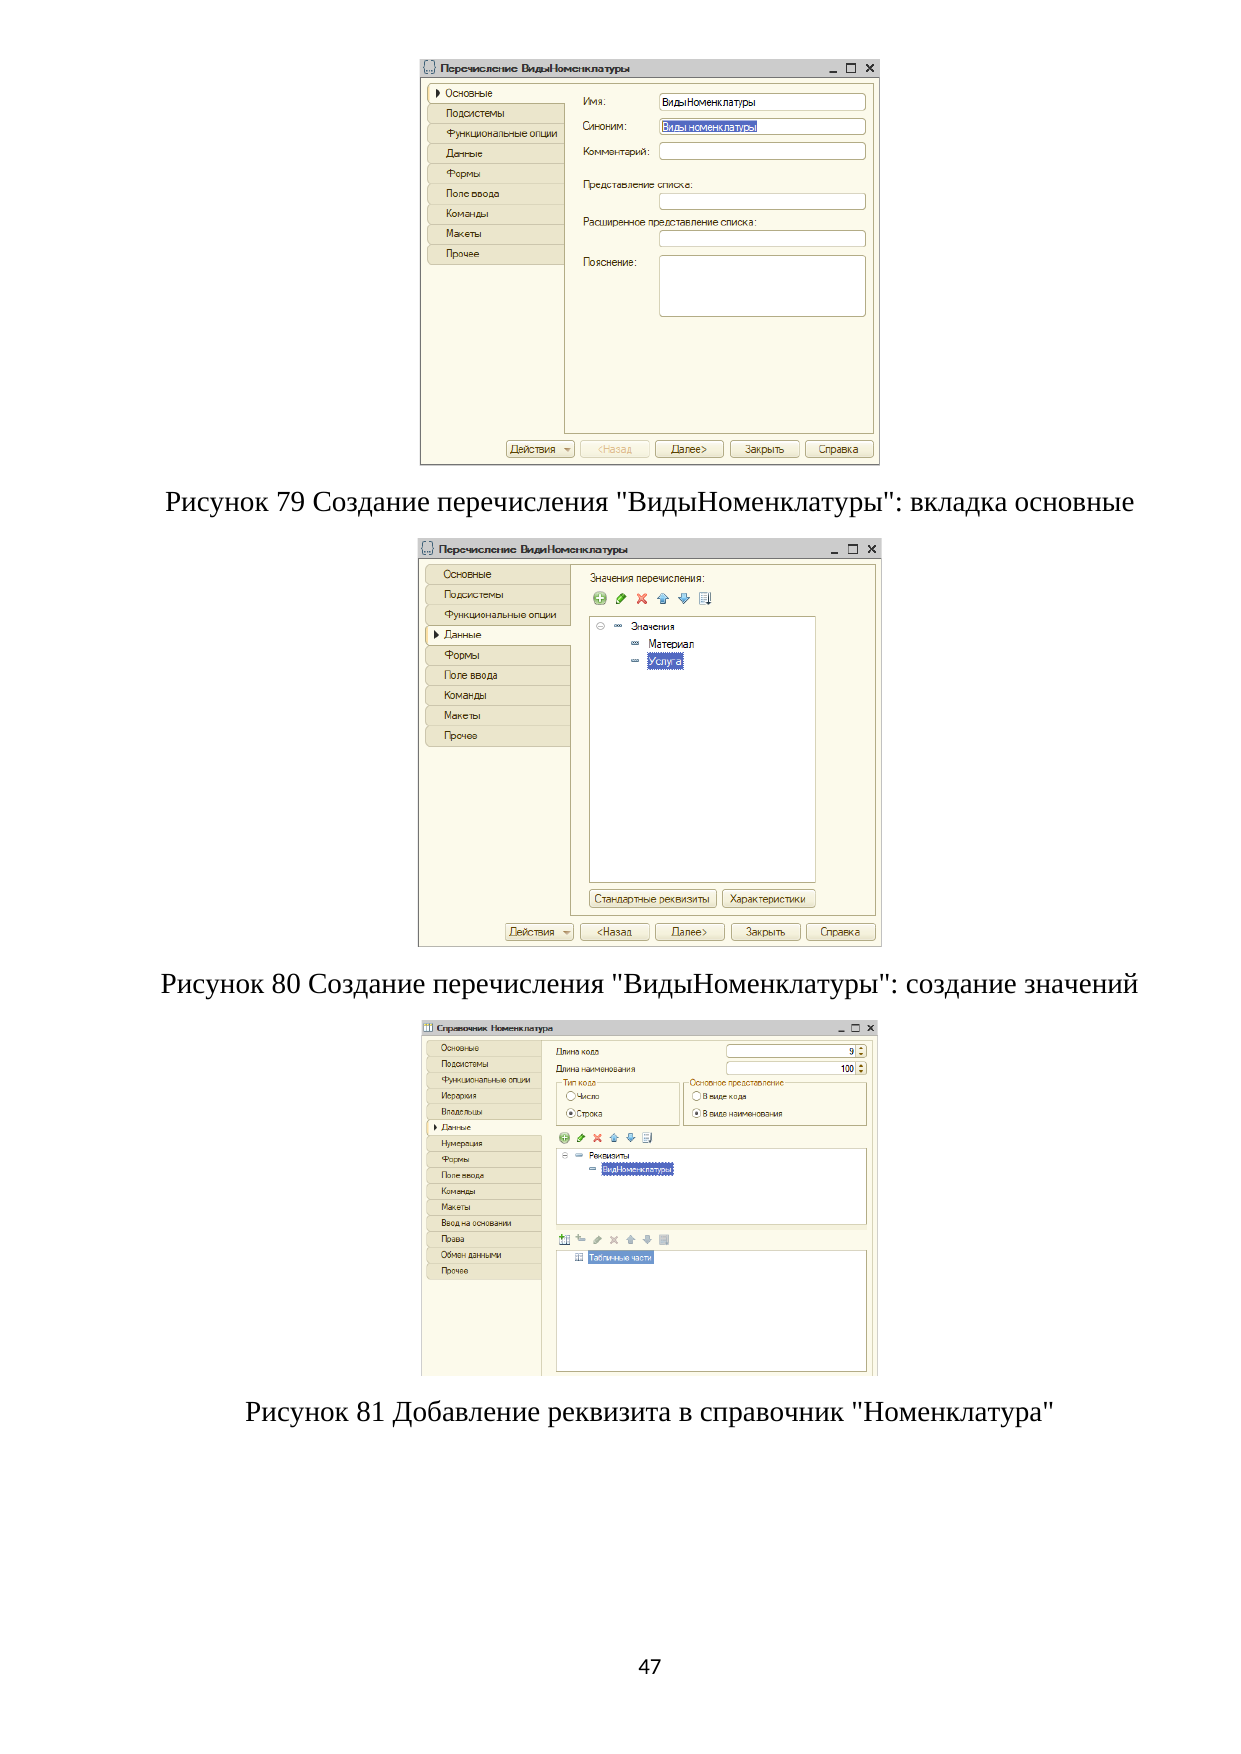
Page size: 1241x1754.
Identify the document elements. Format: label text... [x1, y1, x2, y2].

picture [419, 59, 880, 466]
text Рисунок 80 Создание перечисления "ВидыНоменклатуры": создание значений [118, 966, 1181, 999]
text Рисунок 81 Добавление реквизита в справочник "Номенклатура" [118, 1394, 1181, 1427]
picture [417, 538, 882, 947]
text Рисунок 79 Создание перечисления "ВидыНоменклатуры": вкладка основные [118, 484, 1181, 518]
picture [421, 1020, 878, 1376]
